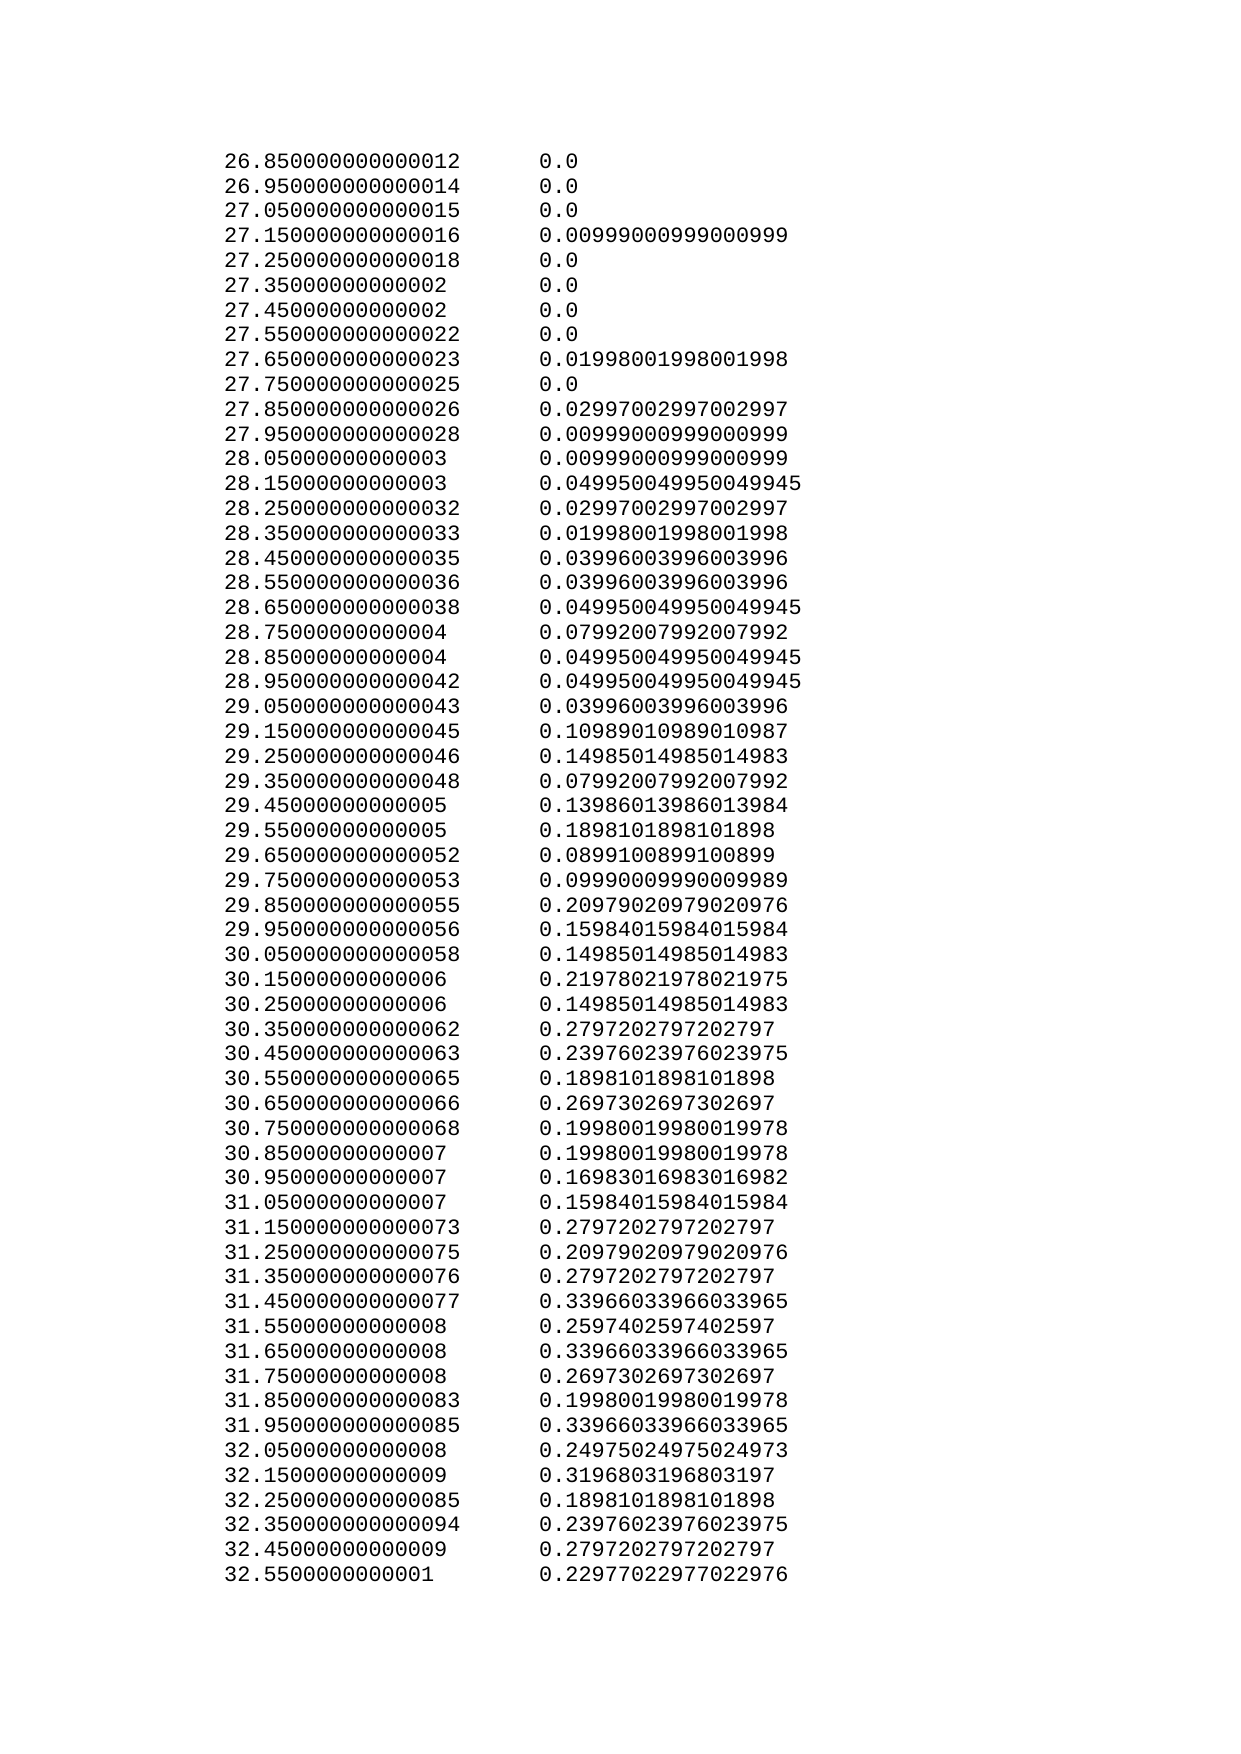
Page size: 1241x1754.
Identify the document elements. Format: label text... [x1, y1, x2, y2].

text 29.750000000000053 0.09990009990009989 [224, 869, 1090, 894]
text 31.450000000000077 0.33966033966033965 [224, 1290, 1090, 1315]
text 28.450000000000035 0.03996003996003996 [224, 547, 1090, 571]
text 32.250000000000085 0.1898101898101898 [224, 1489, 1090, 1513]
text 28.250000000000032 0.02997002997002997 [224, 497, 1090, 522]
text 29.150000000000045 0.10989010989010987 [224, 720, 1090, 745]
text 31.05000000000007 0.15984015984015984 [224, 1191, 1090, 1216]
text 30.85000000000007 0.19980019980019978 [224, 1142, 1090, 1166]
text 29.250000000000046 0.14985014985014983 [224, 745, 1090, 770]
text 28.85000000000004 0.049950049950049945 [224, 646, 1090, 671]
text 31.75000000000008 0.2697302697302697 [224, 1365, 1090, 1389]
text 27.550000000000022 0.0 [224, 323, 1090, 348]
text 29.050000000000043 0.03996003996003996 [224, 695, 1090, 720]
text 26.850000000000012 0.0 [224, 150, 1090, 175]
text 30.350000000000062 0.2797202797202797 [224, 1018, 1090, 1042]
text 29.650000000000052 0.0899100899100899 [224, 844, 1090, 869]
text 31.350000000000076 0.2797202797202797 [224, 1266, 1090, 1290]
text 30.25000000000006 0.14985014985014983 [224, 993, 1090, 1018]
text 32.15000000000009 0.3196803196803197 [224, 1464, 1090, 1489]
text 28.350000000000033 0.01998001998001998 [224, 522, 1090, 547]
text 28.15000000000003 0.049950049950049945 [224, 472, 1090, 497]
text 28.05000000000003 0.00999000999000999 [224, 447, 1090, 472]
text 30.95000000000007 0.16983016983016982 [224, 1166, 1090, 1191]
text 28.550000000000036 0.03996003996003996 [224, 571, 1090, 596]
text 27.950000000000028 0.00999000999000999 [224, 423, 1090, 447]
text 28.650000000000038 0.049950049950049945 [224, 596, 1090, 621]
text 31.65000000000008 0.33966033966033965 [224, 1340, 1090, 1365]
text 29.850000000000055 0.20979020979020976 [224, 894, 1090, 918]
text 28.75000000000004 0.07992007992007992 [224, 621, 1090, 646]
text 26.950000000000014 0.0 [224, 175, 1090, 199]
text 32.350000000000094 0.23976023976023975 [224, 1513, 1090, 1538]
text 29.45000000000005 0.13986013986013984 [224, 794, 1090, 819]
text 30.650000000000066 0.2697302697302697 [224, 1092, 1090, 1117]
text 27.750000000000025 0.0 [224, 373, 1090, 398]
text 32.45000000000009 0.2797202797202797 [224, 1538, 1090, 1563]
text 30.450000000000063 0.23976023976023975 [224, 1042, 1090, 1067]
text 32.5500000000001 0.22977022977022976 [224, 1563, 1090, 1588]
text 30.750000000000068 0.19980019980019978 [224, 1117, 1090, 1142]
text 29.350000000000048 0.07992007992007992 [224, 770, 1090, 794]
text 31.850000000000083 0.19980019980019978 [224, 1389, 1090, 1414]
text 29.950000000000056 0.15984015984015984 [224, 918, 1090, 943]
text 30.050000000000058 0.14985014985014983 [224, 943, 1090, 968]
text 31.250000000000075 0.20979020979020976 [224, 1241, 1090, 1266]
text 31.950000000000085 0.33966033966033965 [224, 1414, 1090, 1439]
text 27.250000000000018 0.0 [224, 249, 1090, 274]
text 27.150000000000016 0.00999000999000999 [224, 224, 1090, 249]
text 27.850000000000026 0.02997002997002997 [224, 398, 1090, 423]
text 27.050000000000015 0.0 [224, 199, 1090, 224]
text 30.550000000000065 0.1898101898101898 [224, 1067, 1090, 1092]
text 32.05000000000008 0.24975024975024973 [224, 1439, 1090, 1464]
text 27.35000000000002 0.0 [224, 274, 1090, 299]
text 29.55000000000005 0.1898101898101898 [224, 819, 1090, 844]
text 31.150000000000073 0.2797202797202797 [224, 1216, 1090, 1241]
text 27.45000000000002 0.0 [224, 299, 1090, 323]
text 27.650000000000023 0.01998001998001998 [224, 348, 1090, 373]
text 30.15000000000006 0.21978021978021975 [224, 968, 1090, 993]
text 28.950000000000042 0.049950049950049945 [224, 671, 1090, 695]
text 31.55000000000008 0.2597402597402597 [224, 1315, 1090, 1340]
